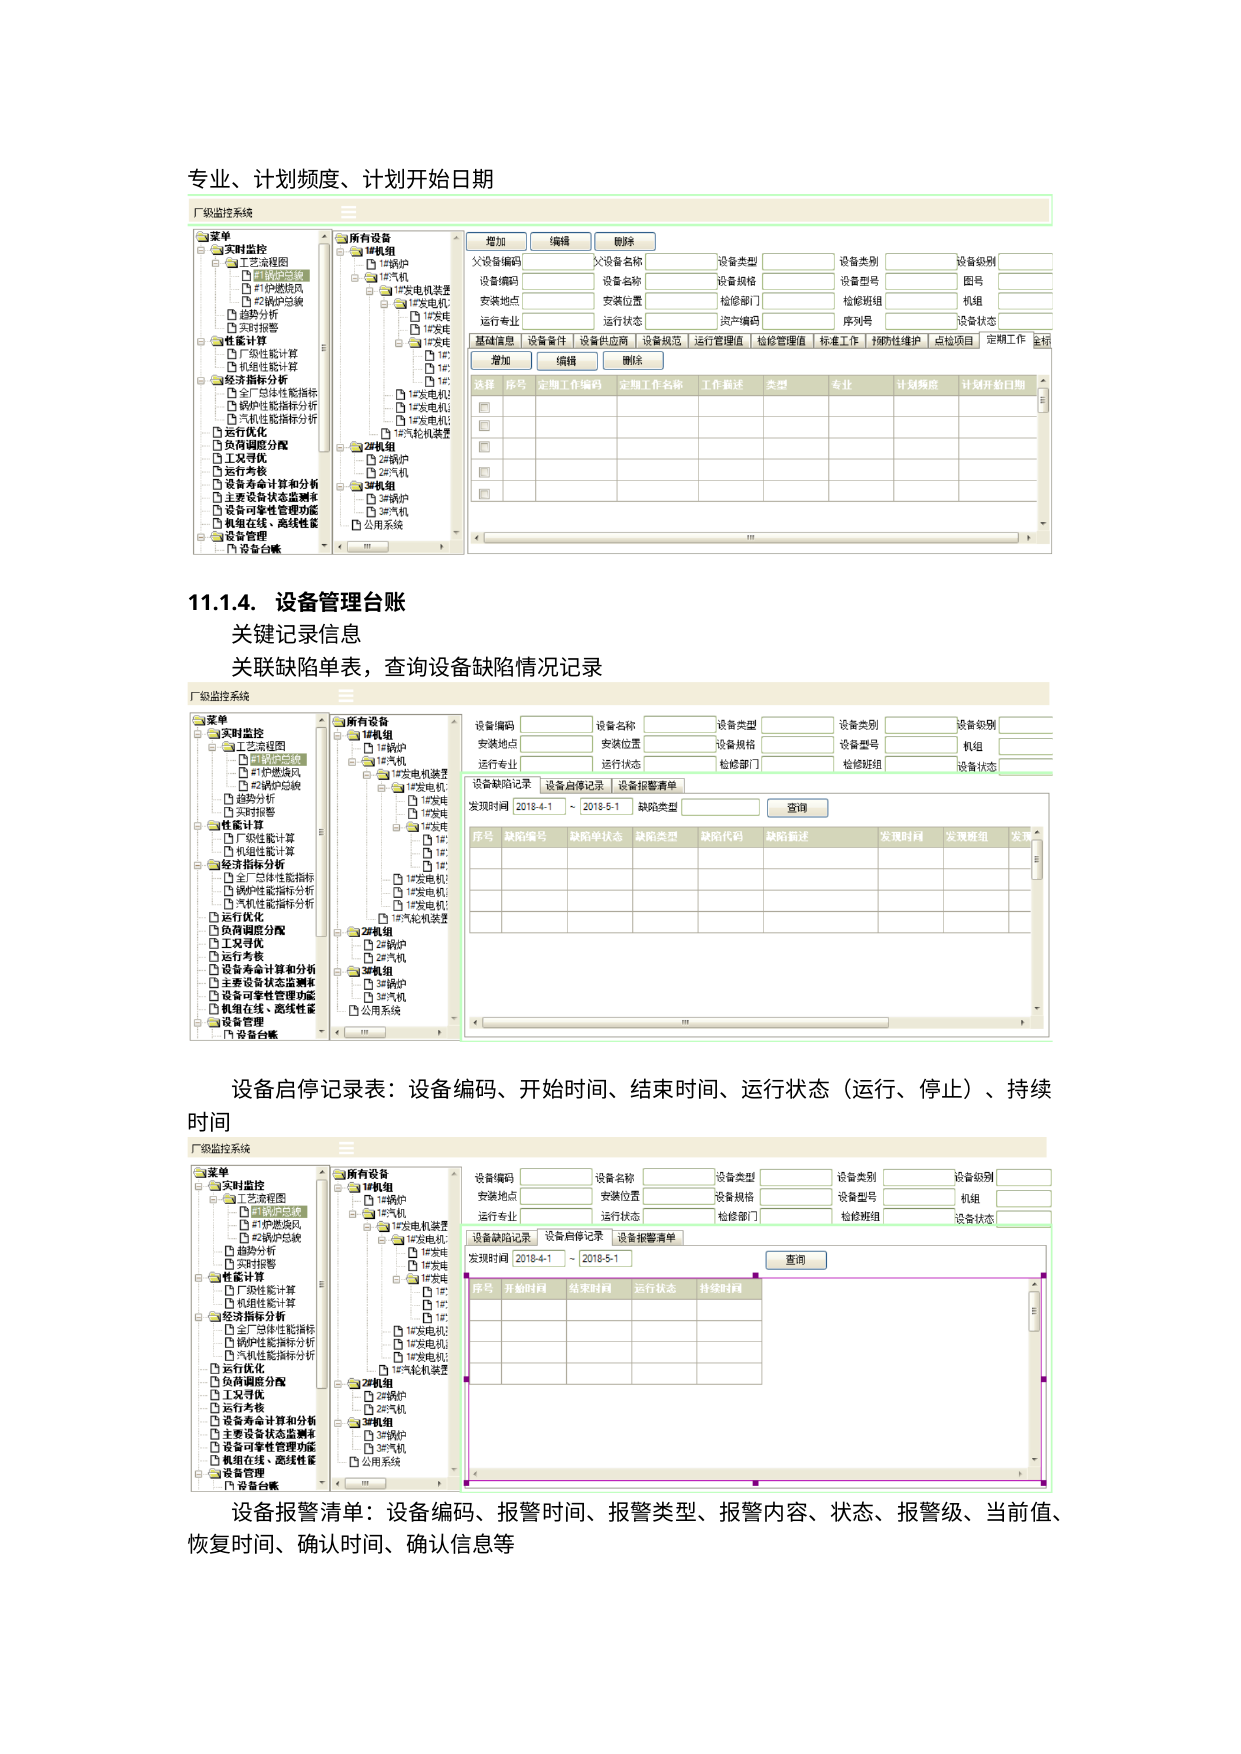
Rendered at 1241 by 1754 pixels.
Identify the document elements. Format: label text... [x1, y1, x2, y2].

text 设备启停记录表：设备编码、开始时间、结束时间、运行状态（运行、停止）、持续时间 [187, 1072, 1053, 1137]
text 关键记录信息 [187, 617, 1053, 649]
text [187, 162, 1053, 194]
text 关联缺陷单表，查询设备缺陷情况记录 [187, 649, 1053, 682]
text 设备报警清单：设备编码、报警时间、报警类型、报警内容、状态、报警级、当前值、恢复时间、确认时间、确认信息等 [187, 1494, 1053, 1559]
subtitle 设备管理台账 [187, 584, 1053, 617]
picture [187, 682, 1053, 1042]
picture [187, 194, 1053, 555]
picture [187, 1137, 1053, 1493]
